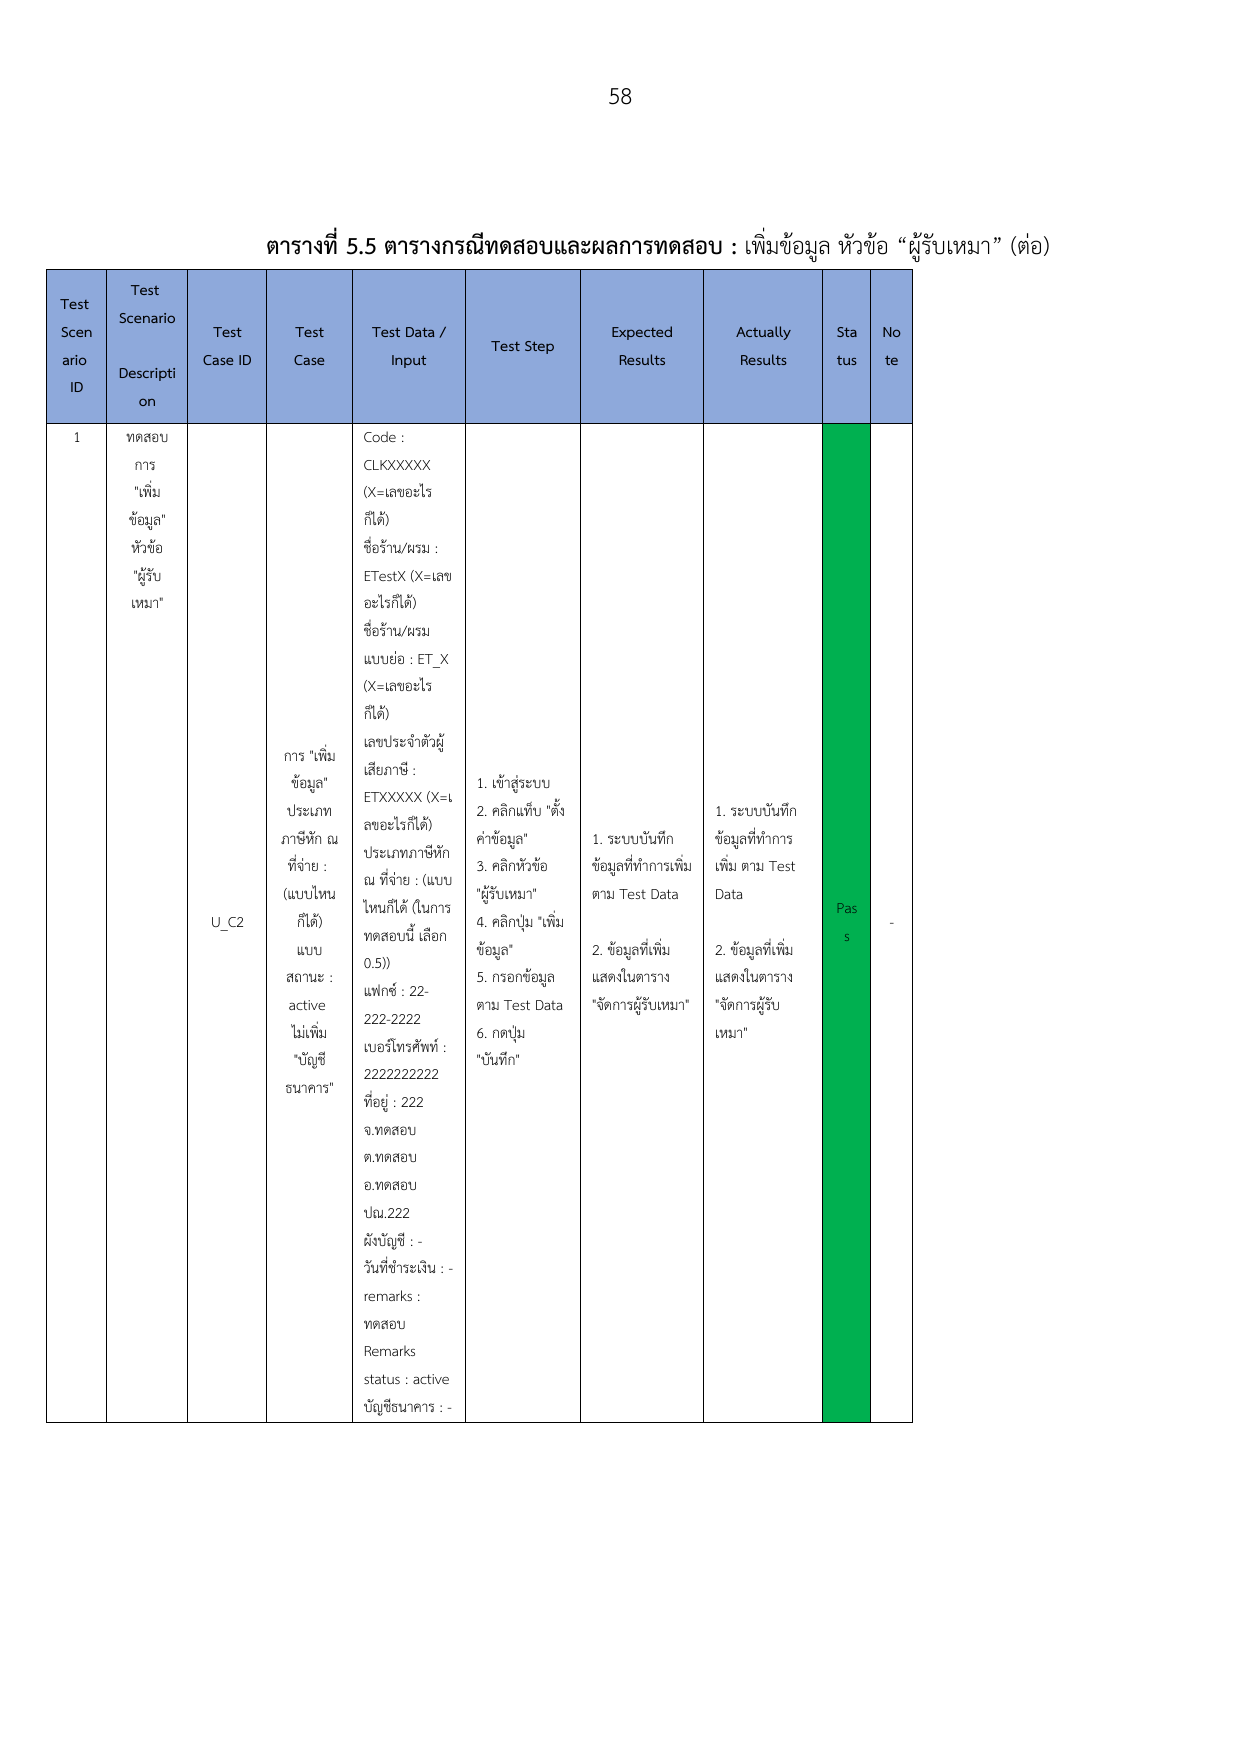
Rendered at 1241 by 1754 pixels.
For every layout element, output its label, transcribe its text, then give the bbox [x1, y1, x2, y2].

table_cell U_C2 [188, 424, 266, 1422]
table_header Note [871, 270, 912, 423]
table_cell Code : CLKXXXXX (X=เลขอะไรก็ได้) ชื่อร้าน/ผรม : ETestX (X=เลขอะไรก็ได้) ชื่อร้าน/ผรม แบบย่อ : ET_X (X=เลขอะไรก็ได้) เลขประจำตัวผู้เสียภาษี : ETXXXXX (X=เลขอะไรก็ได้) ประเภทภาษีหัก ณ ที่จ่าย : (แบบไหนก็ได้ (ในการทดสอบนี้ เลือก 0.5)) แฟกซ์ : 22-222-2222 เบอร์โทรศัพท์ : 2222222222 ที่อยู่ : 222 จ.ทดสอบ ต.ทดสอบ อ.ทดสอบ ปณ.222 ผังบัญชี : - วันที่ชำระเงิน : - remarks : ทดสอบ Remarks status : active บัญชีธนาคาร : - [353, 424, 465, 1422]
table_header Test Step [466, 270, 580, 423]
table_cell 1. ระบบบันทึกข้อมูลที่ทำการเพิ่ม ตาม Test Data 2. ข้อมูลที่เพิ่ม แสดงในตาราง "จัดการผู้รับเหมา" [704, 424, 822, 1422]
text ตารางที่ 5.5 ตารางกรณีทดสอบและผลการทดสอบ : เพิ่มข้อมูล หัวข้อ “ผู้รับเหมา” (ต่อ) [187, 225, 1053, 269]
table_header Status [823, 270, 870, 423]
table_header Test Case [267, 270, 352, 423]
table_cell ทดสอบการ "เพิ่มข้อมูล" หัวข้อ "ผู้รับเหมา" [107, 424, 187, 1422]
table_header Actually Results [704, 270, 822, 423]
table_cell 1. เข้าสู่ระบบ 2. คลิกแท็บ "ตั้งค่าข้อมูล" 3. คลิกหัวข้อ "ผู้รับเหมา" 4. คลิกปุ่ม "เพิ่มข้อมูล" 5. กรอกข้อมูลตาม Test Data 6. กดปุ่ม "บันทึก" [466, 424, 580, 1422]
table_header Test Scenario ID [47, 270, 106, 423]
table_header Test Case ID [188, 270, 266, 423]
table_cell การ "เพิ่มข้อมูล" ประเภทภาษีหัก ณ ที่จ่าย : (แบบไหนก็ได้) แบบ สถานะ : active ไม่เพิ่ม "บัญชีธนาคาร" [267, 424, 352, 1422]
table_cell 1 [47, 424, 106, 1422]
table_cell 1. ระบบบันทึกข้อมูลที่ทำการเพิ่ม ตาม Test Data 2. ข้อมูลที่เพิ่ม แสดงในตาราง "จัดการผู้รับเหมา" [581, 424, 703, 1422]
table_header Test Scenario Description [107, 270, 187, 423]
table_header Expected Results [581, 270, 703, 423]
table_cell Pass [823, 424, 870, 1422]
table_cell - [871, 424, 912, 1422]
table_header Test Data / Input [353, 270, 465, 423]
